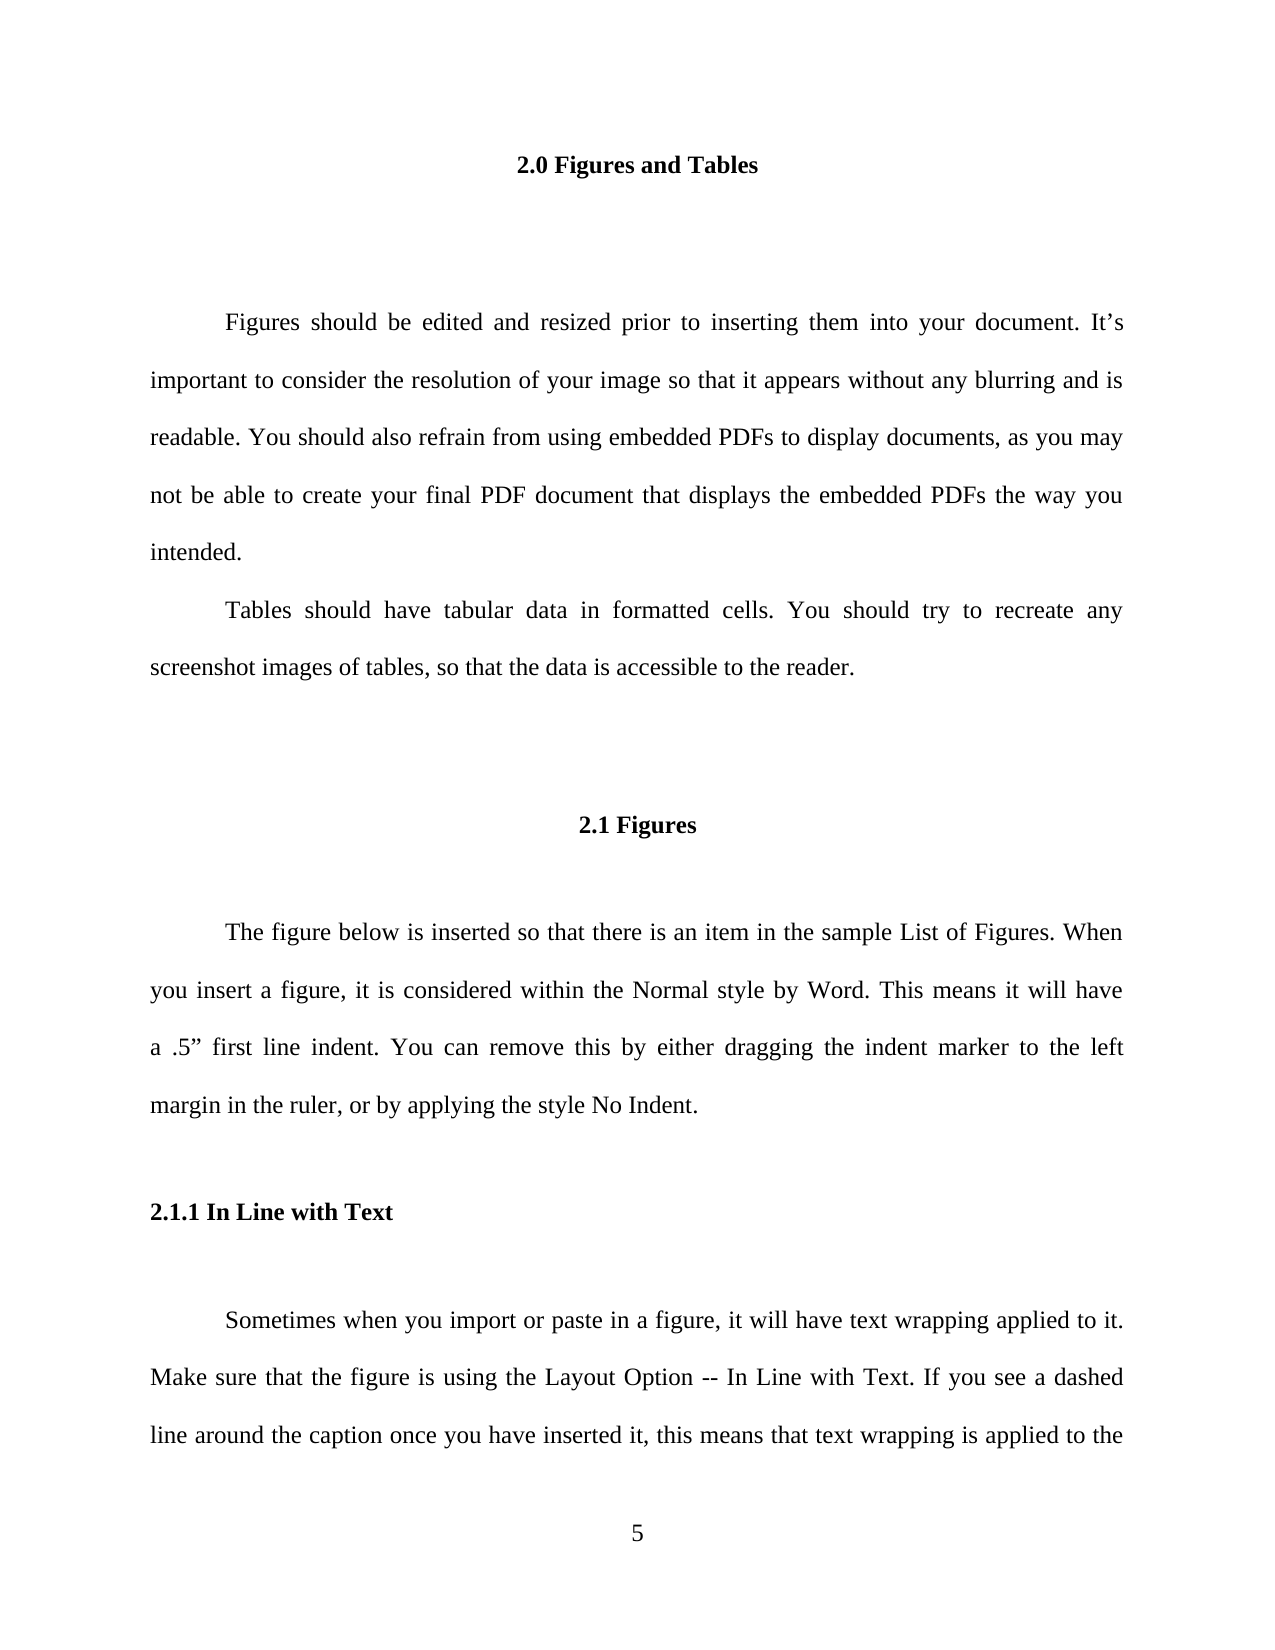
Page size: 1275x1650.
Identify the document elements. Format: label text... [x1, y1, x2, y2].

text Tables should have tabular data in formatted cells. You should try to recreate any screenshot images of tables, so that the data is accessible to the reader. [150, 595, 1125, 681]
text The figure below is inserted so that there is an item in the sample List of Figures. When you insert a figure, it is considered within the Normal style by Word. This means it will have a .5” first line indent. You can remove this by either dragging the indent marker to the left margin in the ruler, or by applying the style No Indent. [150, 917, 1125, 1119]
subtitle Figures [150, 810, 1125, 839]
text Figures should be edited and resized prior to inserting them into your document. It’s important to consider the resolution of your image so that it appears without any blurring and is readable. You should also refrain from using embedded PDFs to display documents, as you may not be able to create your final PDF document that displays the embedded PDFs the way you intended. [150, 307, 1125, 566]
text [150, 1305, 1125, 1449]
subtitle In Line with Text [150, 1197, 1125, 1226]
subtitle Figures and Tables [150, 150, 1125, 179]
